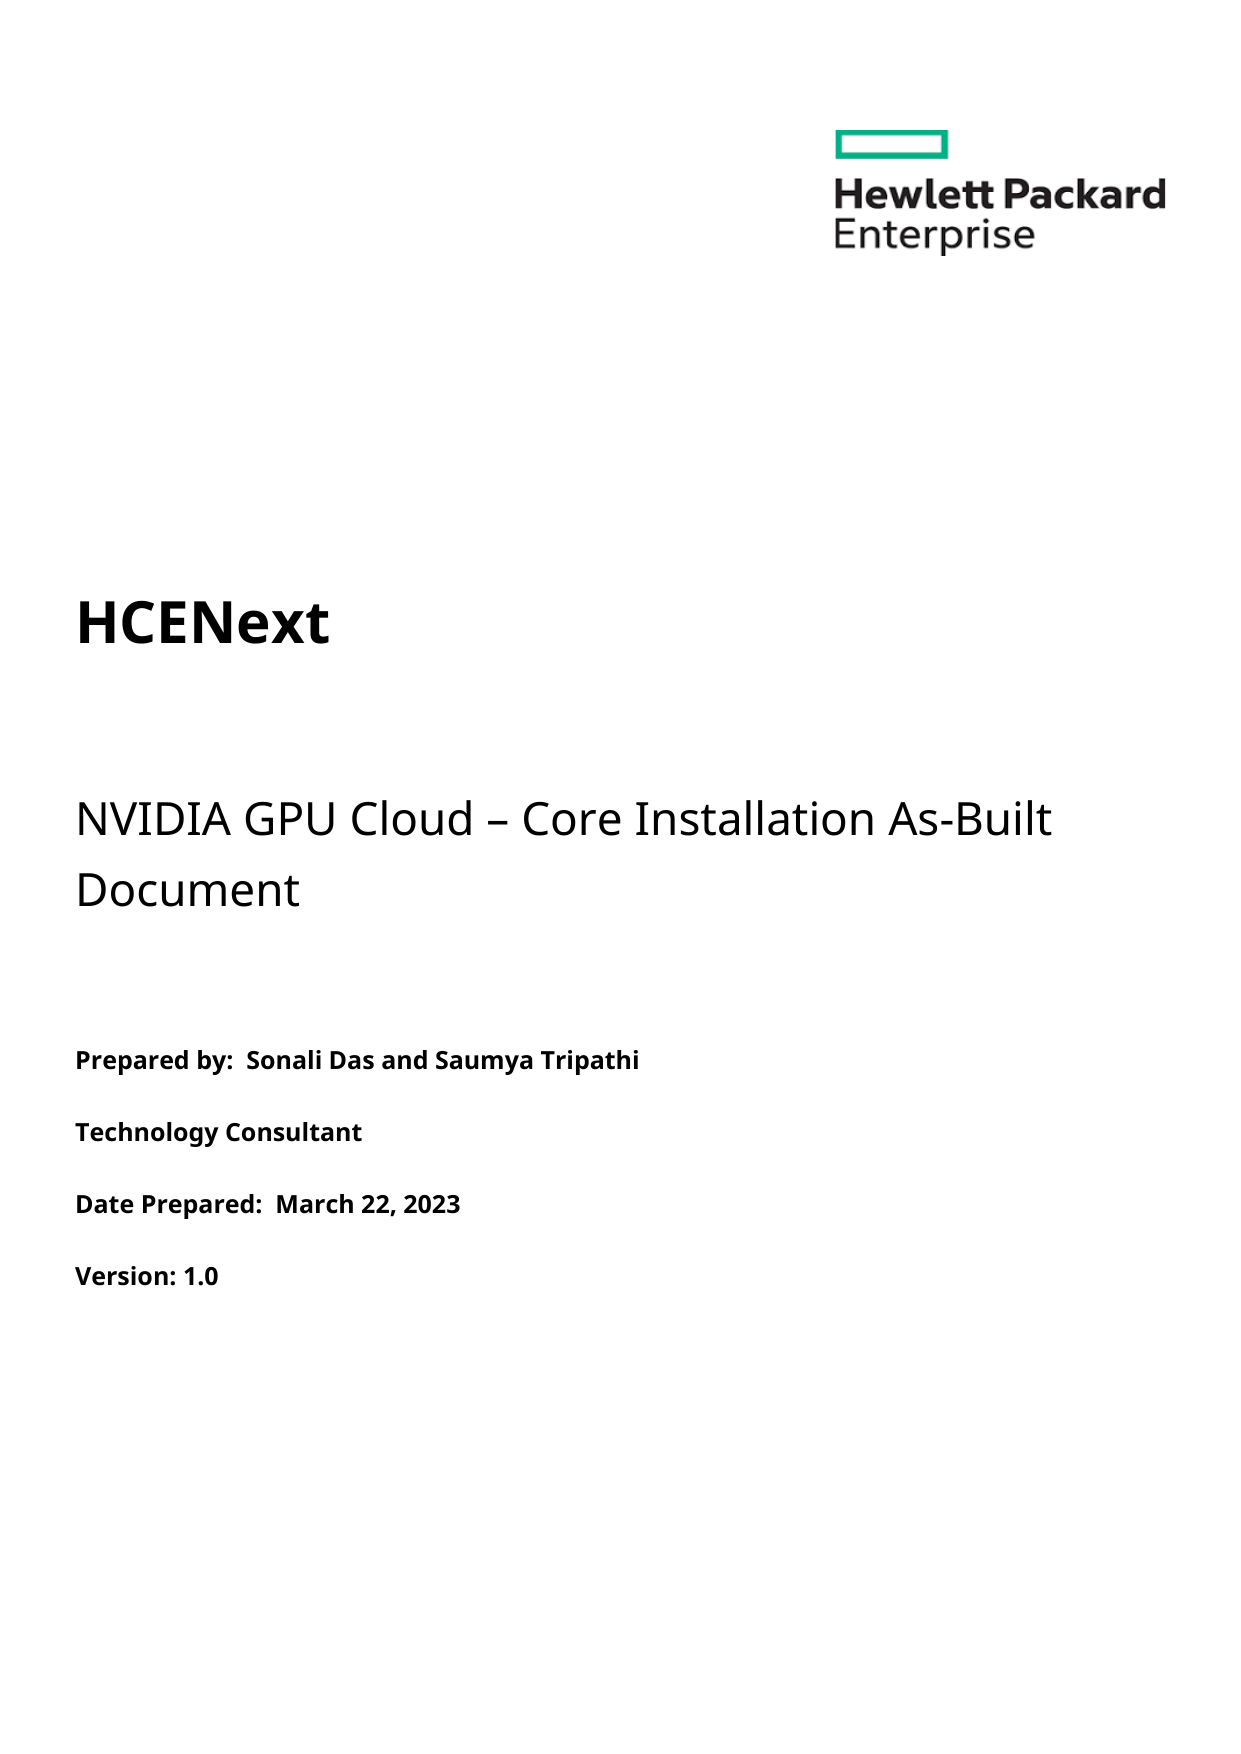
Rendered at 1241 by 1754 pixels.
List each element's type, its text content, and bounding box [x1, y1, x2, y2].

title Technology Consultant [75, 1115, 1165, 1149]
title Version: 1.0 [75, 1258, 1165, 1292]
title HCENext [75, 581, 1165, 661]
title NVIDIA GPU Cloud – Core Installation As-Built Document [75, 786, 1165, 920]
title Date Prepared: March 22, 2023 [75, 1187, 1165, 1221]
title Prepared by: Sonali Das and Saumya Tripathi [75, 1043, 1165, 1077]
picture [835, 130, 1166, 256]
